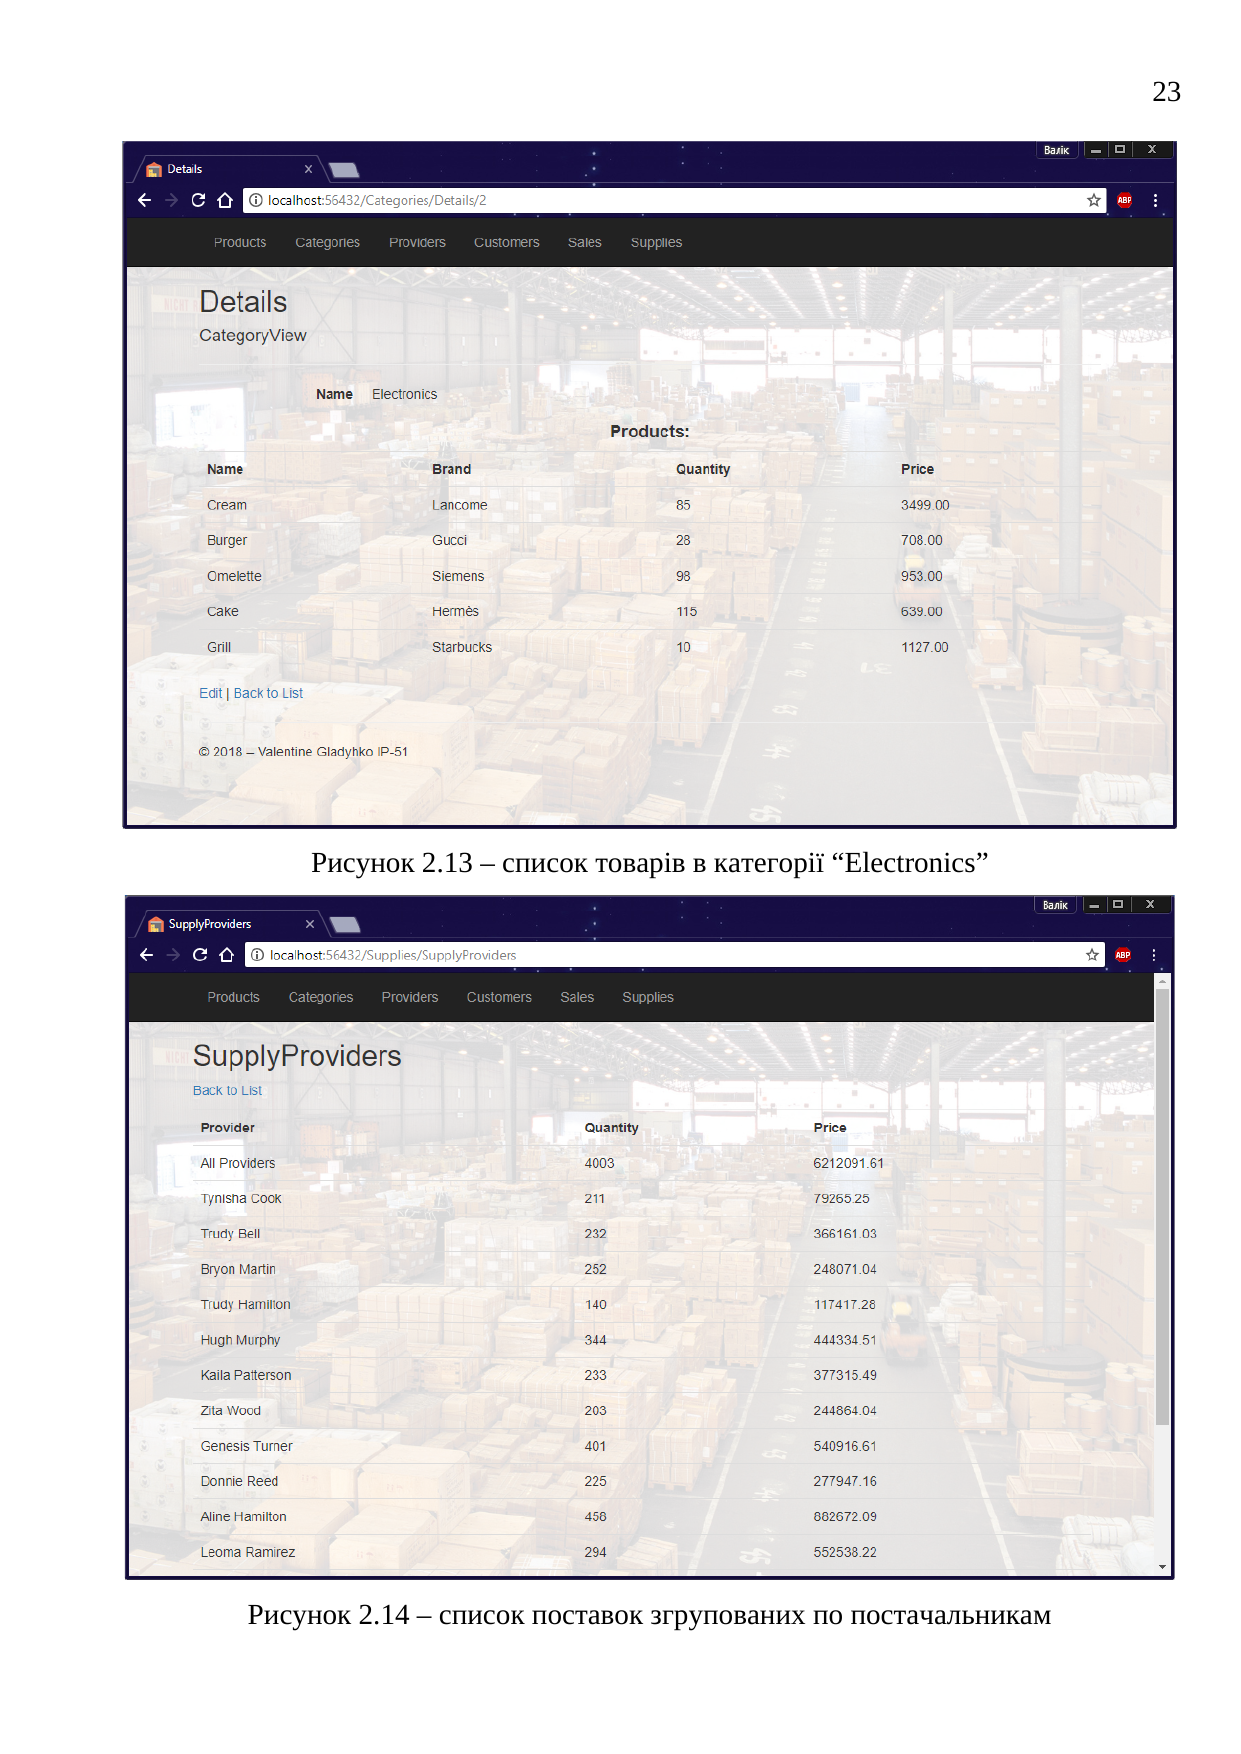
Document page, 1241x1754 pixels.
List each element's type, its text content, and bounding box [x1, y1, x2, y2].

picture [122, 141, 1177, 829]
text Рисунок 2.13 – список товарів в категорії “Electronics” [118, 845, 1181, 879]
picture [124, 895, 1175, 1580]
text Рисунок 2.14 – список поставок згрупованих по постачальникам [118, 1597, 1181, 1630]
